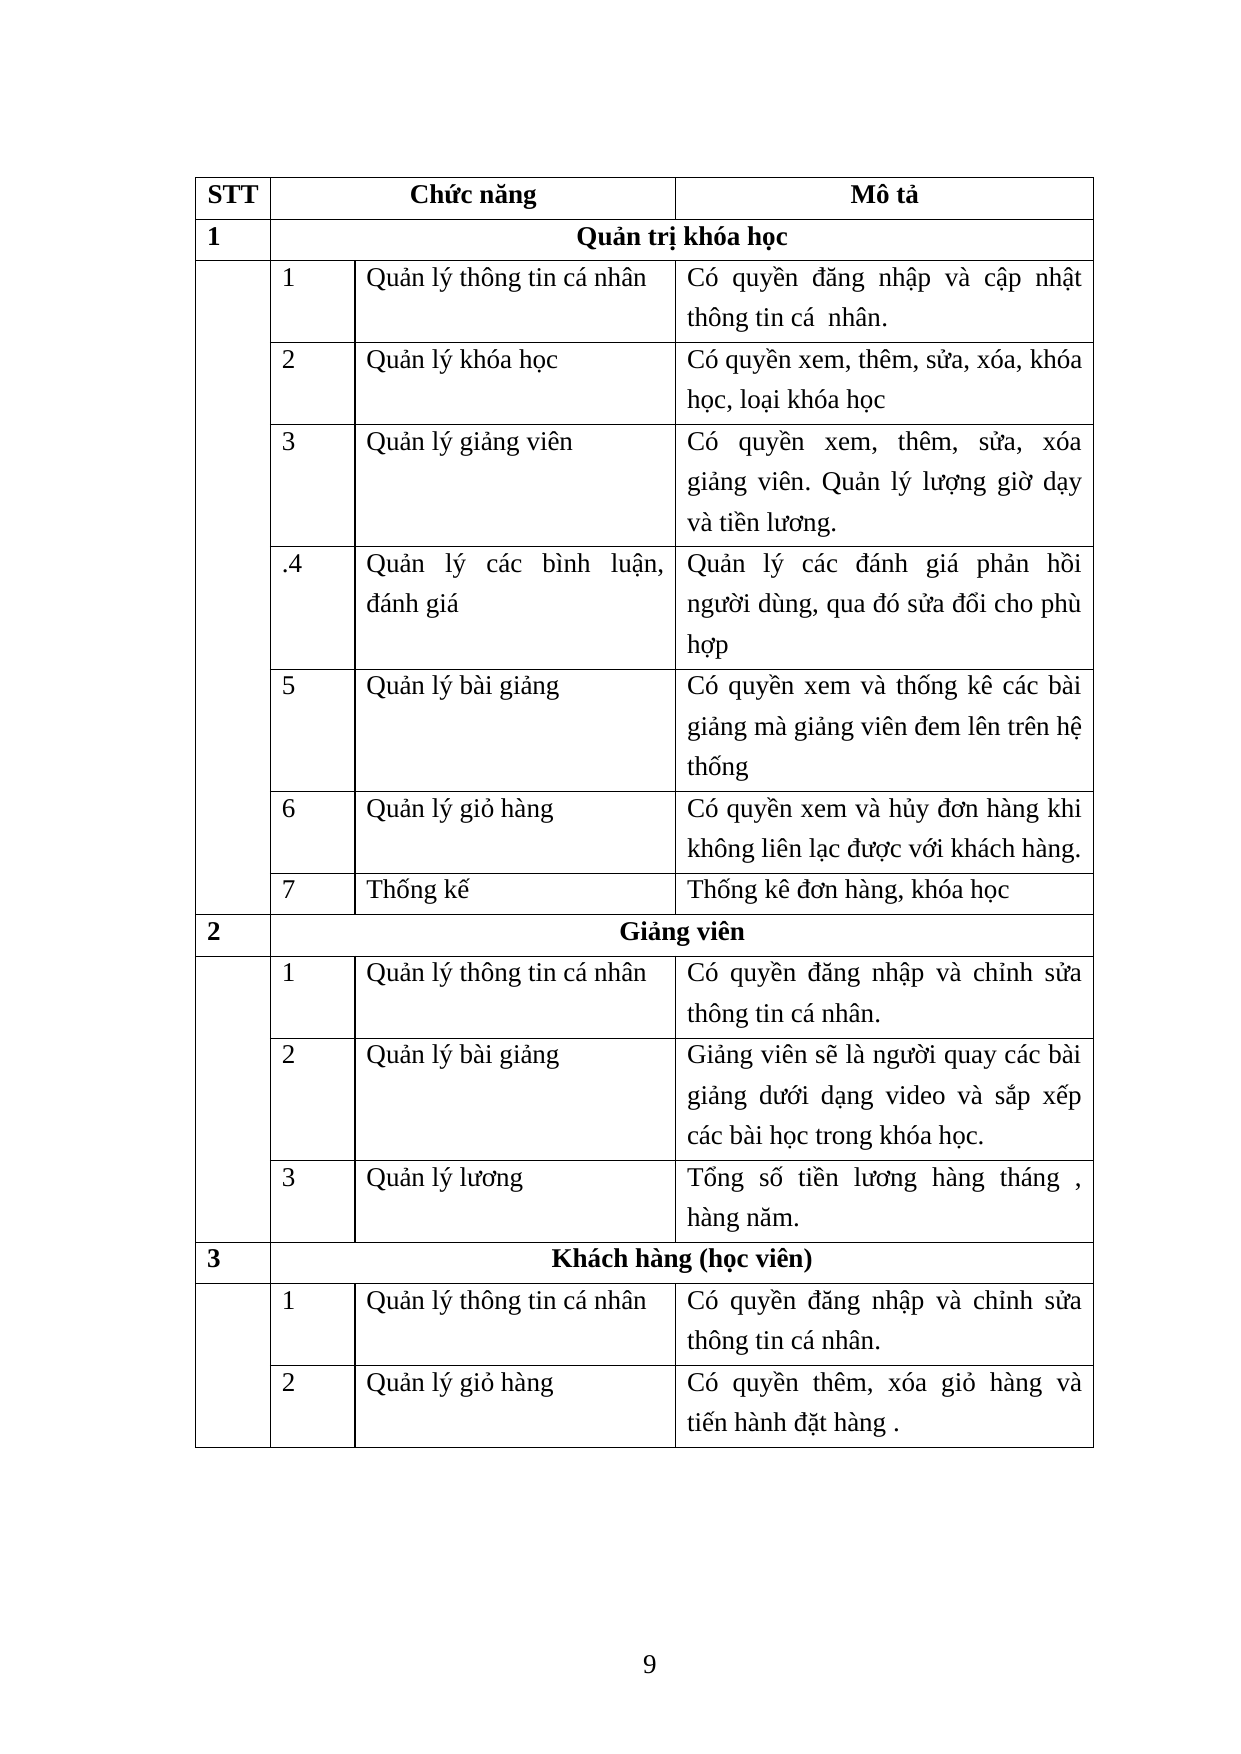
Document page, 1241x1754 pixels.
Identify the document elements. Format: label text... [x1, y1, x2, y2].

table_cell 7 [271, 874, 354, 914]
table_cell Có quyền xem, thêm, sửa, xóa, khóa học, loại khóa học [676, 343, 1093, 424]
table_cell Có quyền đăng nhập và chỉnh sửa thông tin cá nhân. [676, 1284, 1093, 1365]
table_cell 2 [271, 1366, 354, 1447]
table_header Chức năng [271, 178, 675, 219]
table_cell Giảng viên [271, 915, 1093, 956]
table_cell [196, 261, 270, 914]
table_cell Quản lý các đánh giá phản hồi người dùng, qua đó sửa đổi cho phù hợp [676, 547, 1093, 668]
table_cell 1 [271, 957, 354, 1037]
table_cell Quản lý giỏ hàng [356, 792, 675, 873]
table_cell 3 [271, 425, 354, 546]
table_cell 2 [271, 1039, 354, 1160]
table_cell 6 [271, 792, 354, 873]
table_cell Có quyền xem và hủy đơn hàng khi không liên lạc được với khách hàng. [676, 792, 1093, 873]
table_cell Có quyền xem và thống kê các bài giảng mà giảng viên đem lên trên hệ thống [676, 670, 1093, 791]
table_cell 2 [196, 915, 270, 956]
table_cell Có quyền đăng nhập và chỉnh sửa thông tin cá nhân. [676, 957, 1093, 1037]
table_cell [196, 1284, 270, 1447]
table_cell [196, 957, 270, 1242]
table_cell Quản lý lương [356, 1161, 675, 1242]
table_cell Có quyền thêm, xóa giỏ hàng và tiến hành đặt hàng . [676, 1366, 1093, 1447]
table_cell 3 [271, 1161, 354, 1242]
table_cell Quản lý giảng viên [356, 425, 675, 546]
table_cell 2 [271, 343, 354, 424]
table_cell Thống kế [356, 874, 675, 914]
table_cell Tổng số tiền lương hàng tháng , hàng năm. [676, 1161, 1093, 1242]
table_cell Quản lý bài giảng [356, 670, 675, 791]
table_cell 1 [196, 220, 270, 260]
table_cell Khách hàng (học viên) [271, 1243, 1093, 1283]
table_cell Quản lý khóa học [356, 343, 675, 424]
table_cell Có quyền xem, thêm, sửa, xóa giảng viên. Quản lý lượng giờ dạy và tiền lương. [676, 425, 1093, 546]
table_cell .4 [271, 547, 354, 668]
table_header Mô tả [676, 178, 1093, 219]
table_cell Có quyền đăng nhập và cập nhật thông tin cá nhân. [676, 261, 1093, 342]
table_cell Quản trị khóa học [271, 220, 1093, 260]
table_cell 5 [271, 670, 354, 791]
table_header STT [196, 178, 270, 219]
table_cell 1 [271, 261, 354, 342]
table_cell Quản lý giỏ hàng [356, 1366, 675, 1447]
table_cell 3 [196, 1243, 270, 1283]
table_cell Quản lý thông tin cá nhân [356, 1284, 675, 1365]
table_cell Quản lý thông tin cá nhân [356, 261, 675, 342]
table_cell Giảng viên sẽ là người quay các bài giảng dưới dạng video và sắp xếp các bài học trong khóa học. [676, 1039, 1093, 1160]
table_cell 1 [271, 1284, 354, 1365]
table_cell Thống kê đơn hàng, khóa học [676, 874, 1093, 914]
table_cell Quản lý các bình luận, đánh giá [356, 547, 675, 668]
table_cell Quản lý bài giảng [356, 1039, 675, 1160]
table_cell Quản lý thông tin cá nhân [356, 957, 675, 1037]
